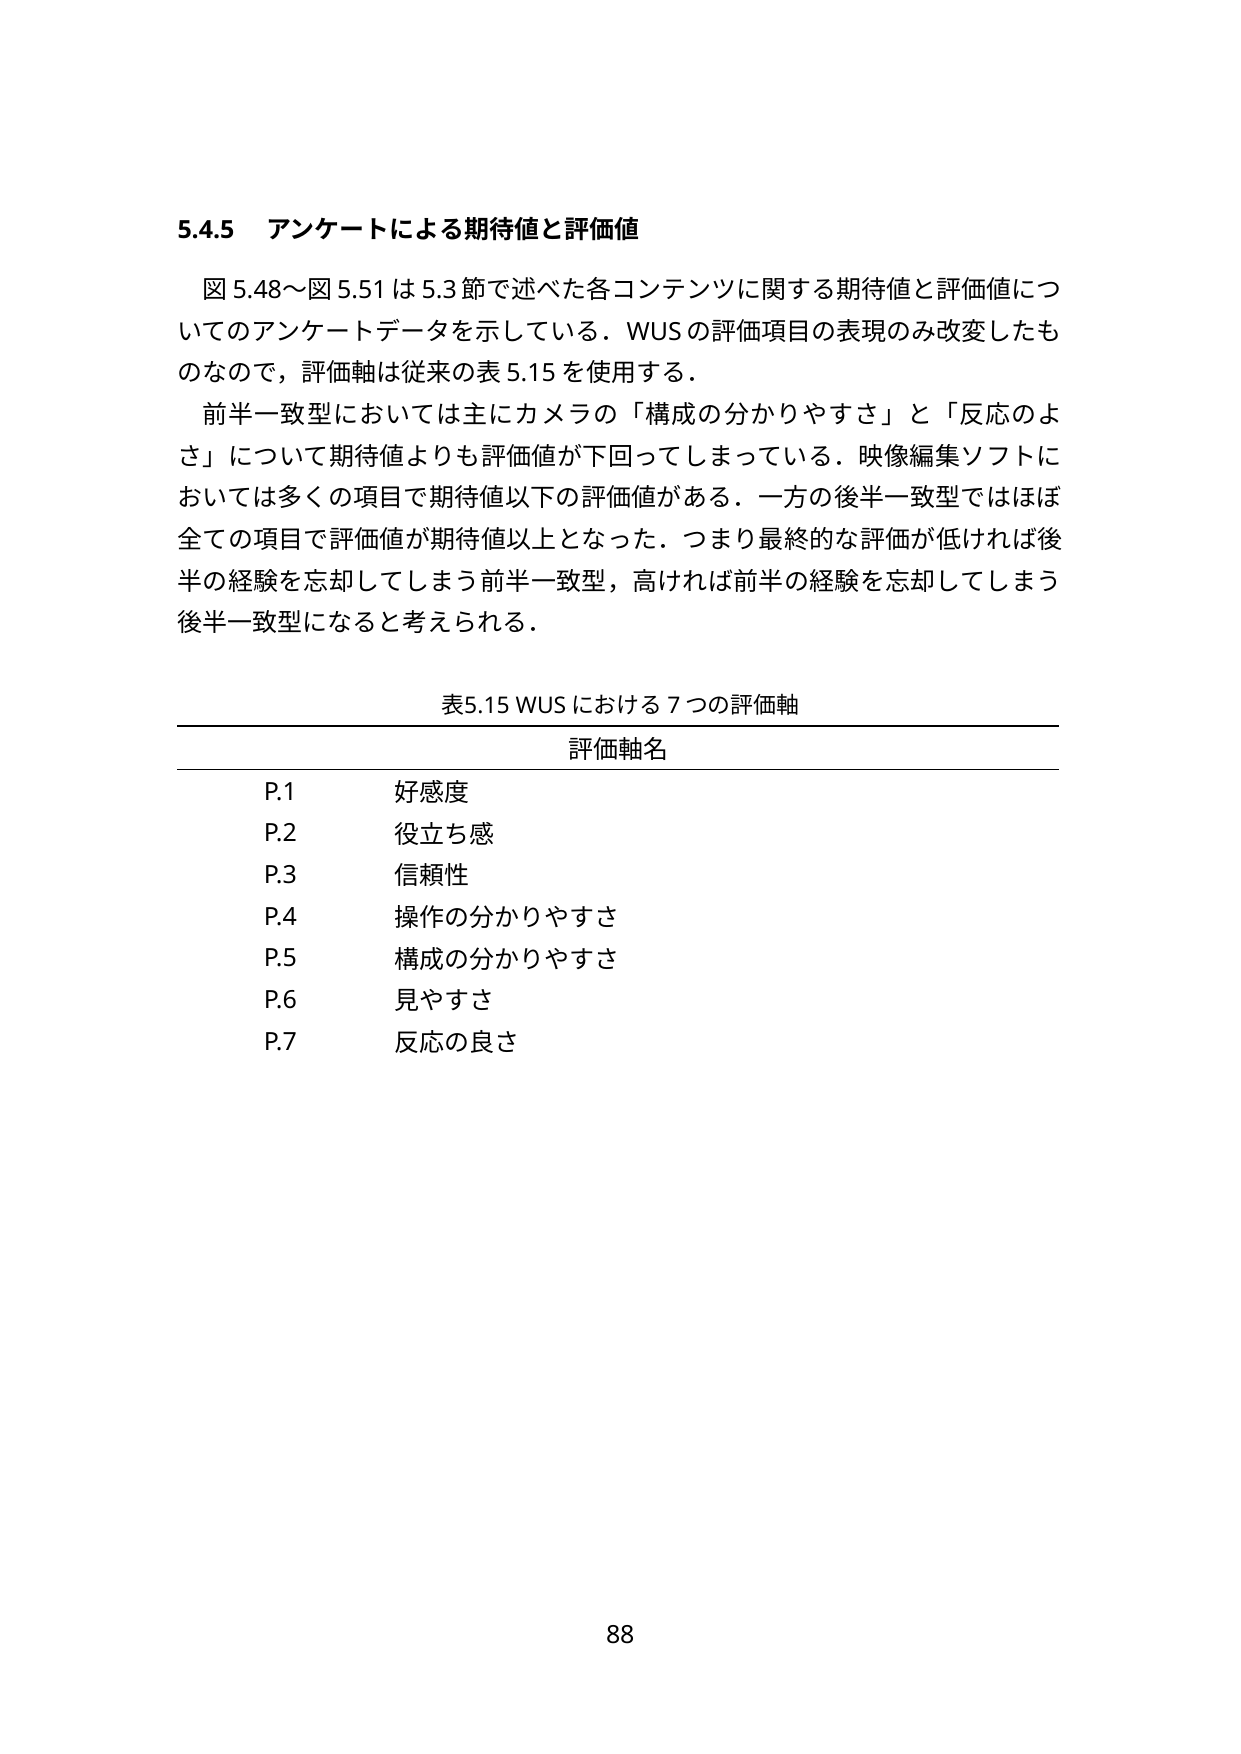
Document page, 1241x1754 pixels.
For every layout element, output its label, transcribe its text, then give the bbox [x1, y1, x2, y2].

table_cell P.4 [177, 895, 383, 936]
table_cell 見やすさ [383, 978, 1059, 1020]
table_cell P.1 [177, 770, 383, 811]
table_cell P.7 [177, 1020, 383, 1061]
table_cell P.3 [177, 853, 383, 895]
table_cell P.2 [177, 811, 383, 853]
subtitle アンケートによる期待値と評価値 [177, 207, 1063, 248]
table_cell P.5 [177, 936, 383, 978]
table_cell 役立ち感 [383, 811, 1059, 853]
table_cell 操作の分かりやすさ [383, 895, 1059, 936]
table_cell P.6 [177, 978, 383, 1020]
table_cell 信頼性 [383, 853, 1059, 895]
text 前半一致型においては主にカメラの「構成の分かりやすさ」と「反応のよさ」について期待値よりも評価値が下回ってしまっている．映像編集ソフトにおいては多くの項目で期待値以下の評価値がある．一方の後半一致型ではほぼ全ての項目で評価値が期待値以上となった．つまり最終的な評価が低ければ後半の経験を忘却してしまう前半一致型，高ければ前半の経験を忘却してしまう後半一致型になると考えられる． [177, 392, 1063, 642]
table_cell 構成の分かりやすさ [383, 936, 1059, 978]
table_cell 好感度 [383, 770, 1059, 811]
table_cell 反応の良さ [383, 1020, 1059, 1061]
table_header 評価軸名 [177, 727, 1059, 769]
